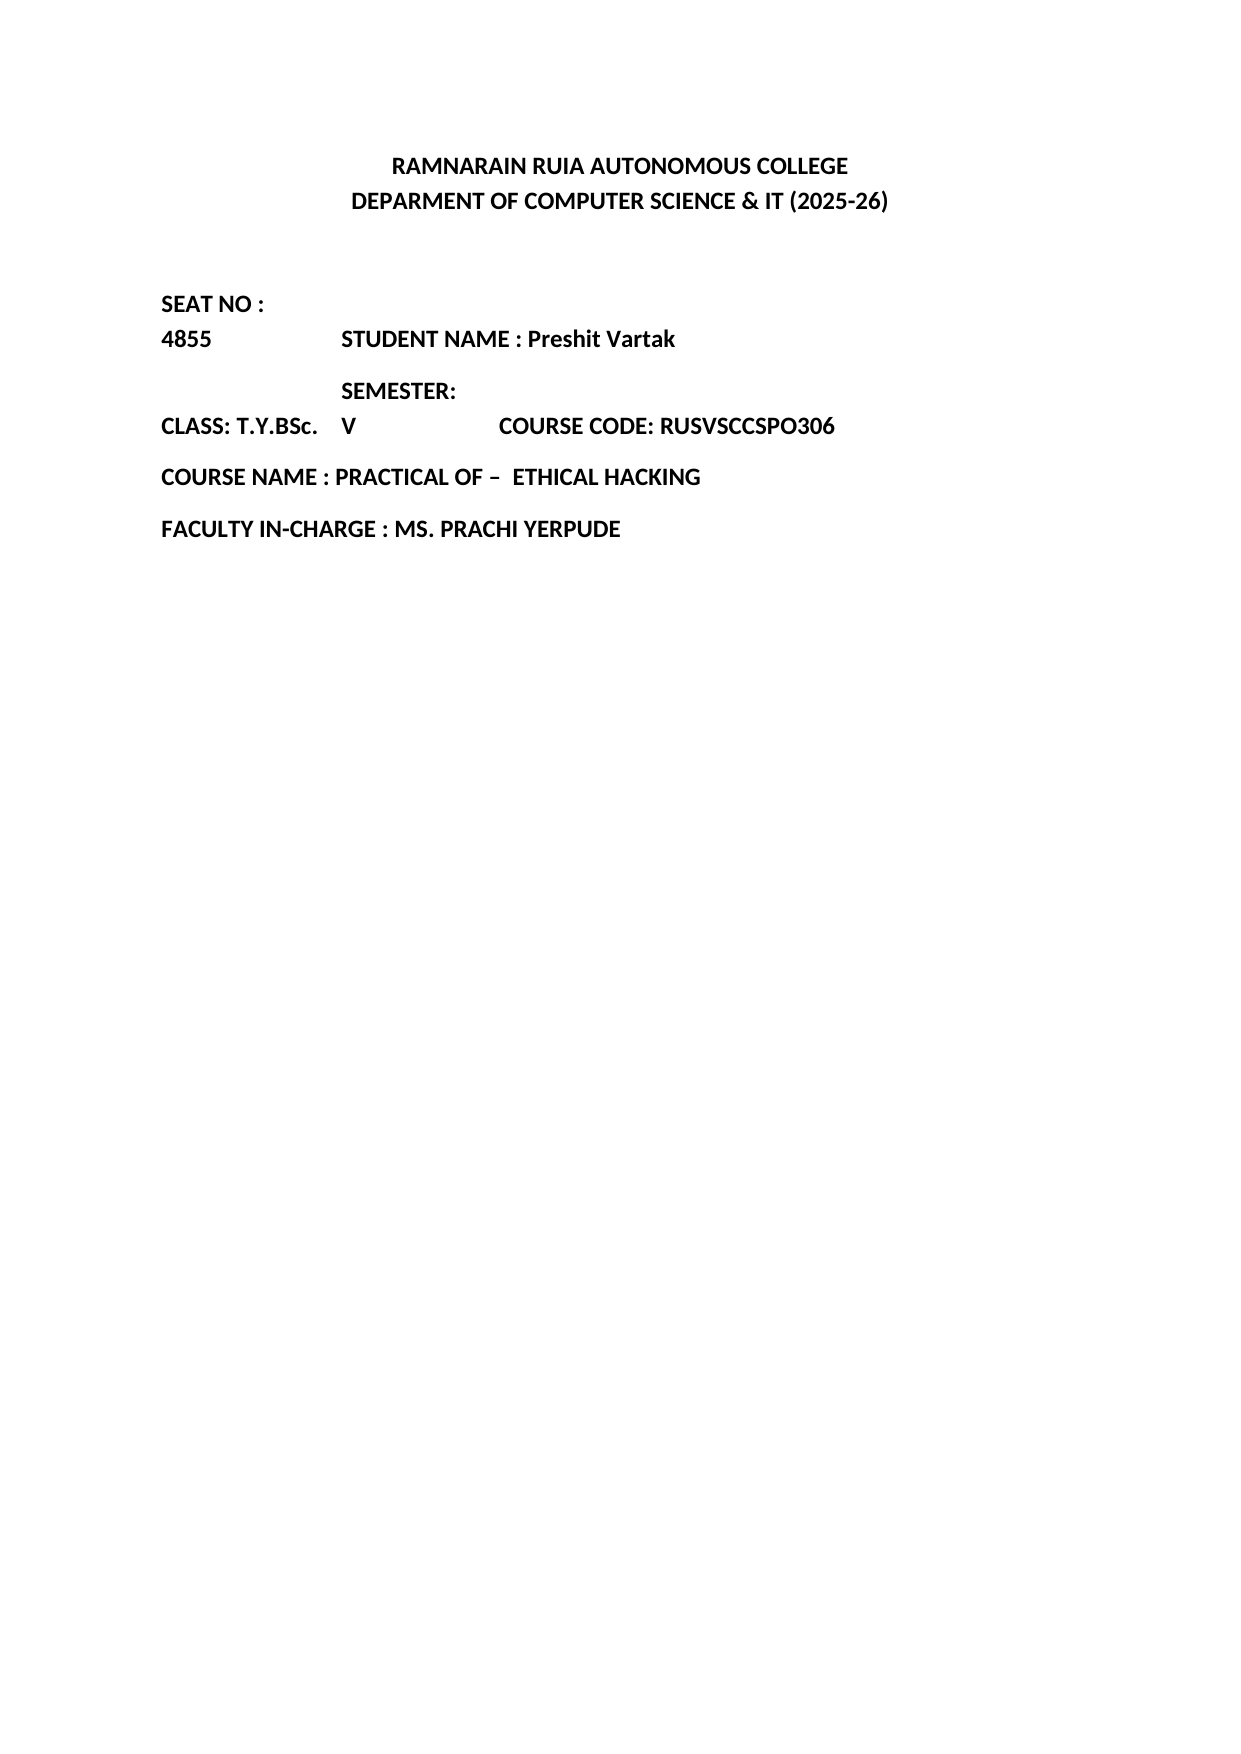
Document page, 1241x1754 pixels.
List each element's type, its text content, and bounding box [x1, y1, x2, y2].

table_cell COURSE NAME : PRACTICAL OF – ETHICAL HACKING [150, 461, 1080, 513]
table_cell SEMESTER: V [330, 375, 488, 461]
table_header SEAT NO : 4855 [150, 288, 330, 375]
table_cell COURSE CODE: RUSVSCCSPO306 [488, 375, 1080, 461]
table_header STUDENT NAME : Preshit Vartak [330, 288, 1080, 375]
table_cell FACULTY IN-CHARGE : MS. PRACHI YERPUDE [150, 513, 1080, 564]
text RAMNARAIN RUIA AUTONOMOUS COLLEGE DEPARMENT OF COMPUTER SCIENCE & IT (2025-26) [150, 150, 1090, 216]
table_cell CLASS: T.Y.BSc. [150, 375, 330, 461]
